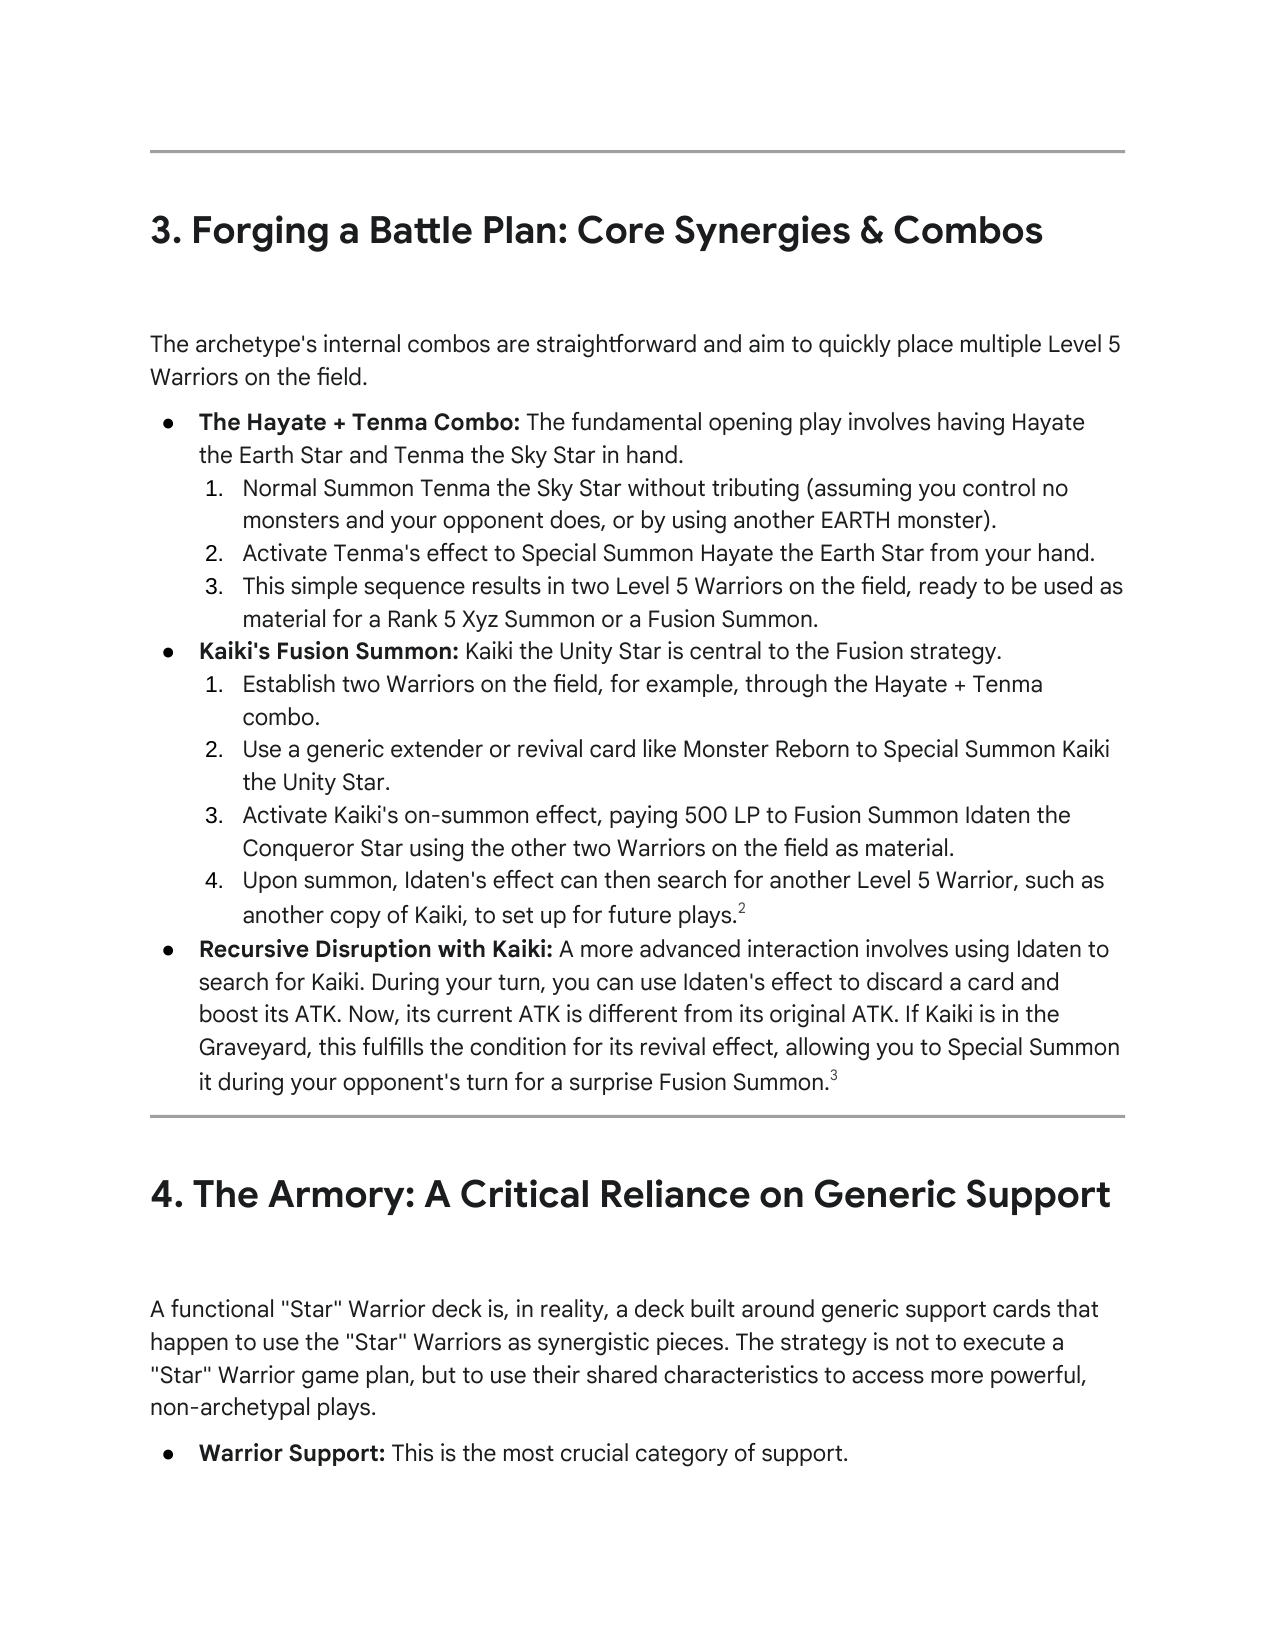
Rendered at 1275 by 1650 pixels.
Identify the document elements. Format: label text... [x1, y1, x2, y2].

text A functional "Star" Warrior deck is, in reality, a deck built around generic support cards that happen to use the "Star" Warriors as synergistic pieces. The strategy is not to execute a "Star" Warrior game plan, but to use their shared characteristics to access more powerful, non-archetypal plays. [150, 1295, 1125, 1422]
list Use a generic extender or revival card like Monster Reborn to Special Summon Kaiki the Unity Star. [205, 736, 1125, 797]
list Warrior Support: This is the most crucial category of support. [161, 1439, 1125, 1467]
list The Hayate + Tenma Combo: The fundamental opening play involves having Hayate the Earth Star and Tenma the Sky Star in hand. [161, 408, 1125, 470]
list Kaiki's Fusion Summon: Kaiki the Unity Star is central to the Fusion strategy. [161, 637, 1125, 666]
list Recursive Disruption with Kaiki: A more advanced interaction involves using Idaten to search for Kaiki. During your turn, you can use Idaten's effect to discard a card and boost its ATK. Now, its current ATK is different from its original ATK. If Kaiki is in the Graveyard, this fulfills the condition for its revival effect, allowing you to Special Summon it during your opponent's turn for a surprise Fusion Summon.3 [161, 935, 1125, 1098]
subtitle 3. Forging a Battle Plan: Core Synergies & Combos [150, 207, 1125, 254]
text The archetype's internal combos are straightforward and aim to quickly place multiple Level 5 Warriors on the field. [150, 331, 1125, 392]
list Establish two Warriors on the field, for example, through the Hayate + Tenma combo. [205, 670, 1125, 732]
subtitle 4. The Armory: A Critical Reliance on Generic Support [150, 1172, 1125, 1219]
list Activate Kaiki's on-summon effect, paying 500 LP to Fusion Summon Idaten the Conqueror Star using the other two Warriors on the field as material. [205, 801, 1125, 862]
list Normal Summon Tenma the Sky Star without tributing (assuming you control no monsters and your opponent does, or by using another EARTH monster). [205, 474, 1125, 535]
list Upon summon, Idaten's effect can then search for another Level 5 Warrior, such as another copy of Kaiki, to set up for future plays.2 [205, 866, 1125, 931]
list This simple sequence results in two Level 5 Warriors on the field, ready to be used as material for a Rank 5 Xyz Summon or a Fusion Summon. [205, 572, 1125, 633]
list Activate Tenma's effect to Special Summon Hayate the Earth Star from your hand. [205, 539, 1125, 568]
